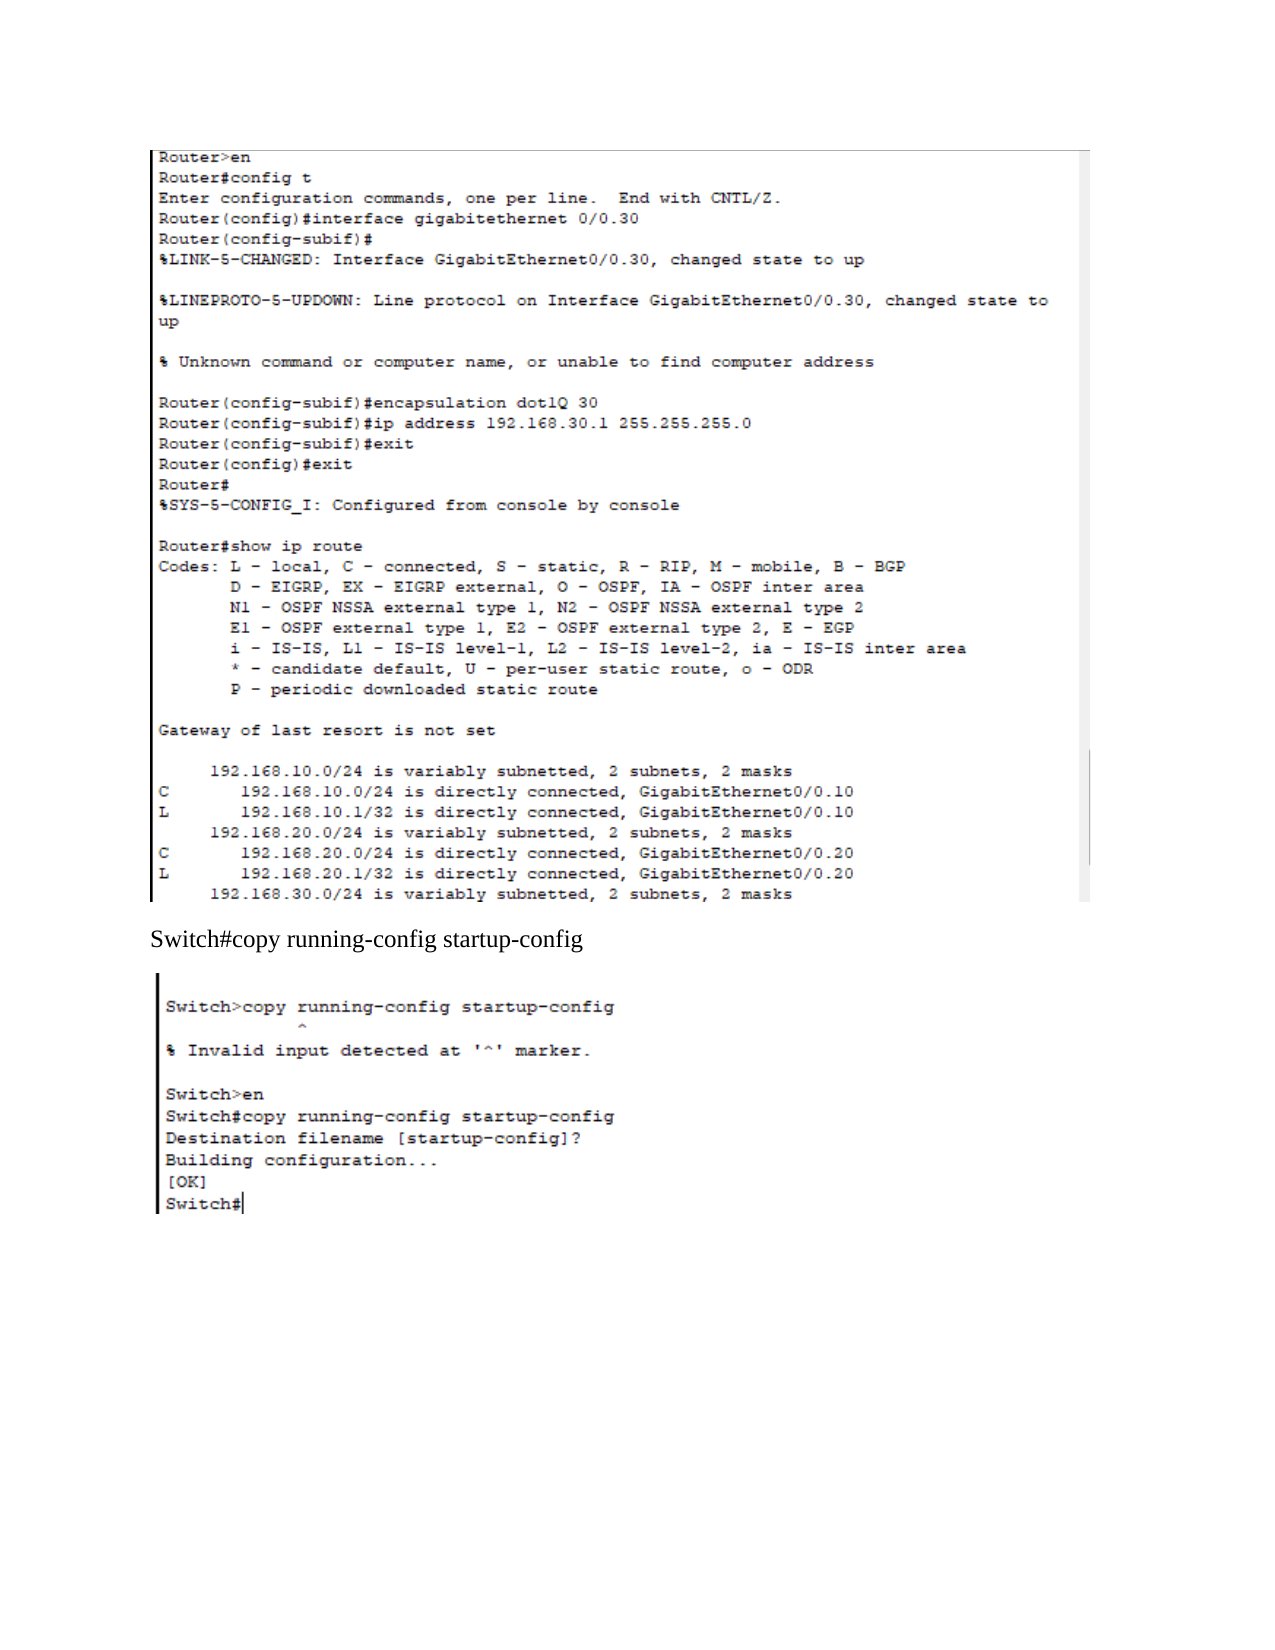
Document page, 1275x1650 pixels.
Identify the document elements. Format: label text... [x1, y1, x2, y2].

picture [150, 973, 688, 1214]
picture [150, 150, 1091, 902]
text Switch#copy running-config startup-config [150, 924, 1125, 952]
